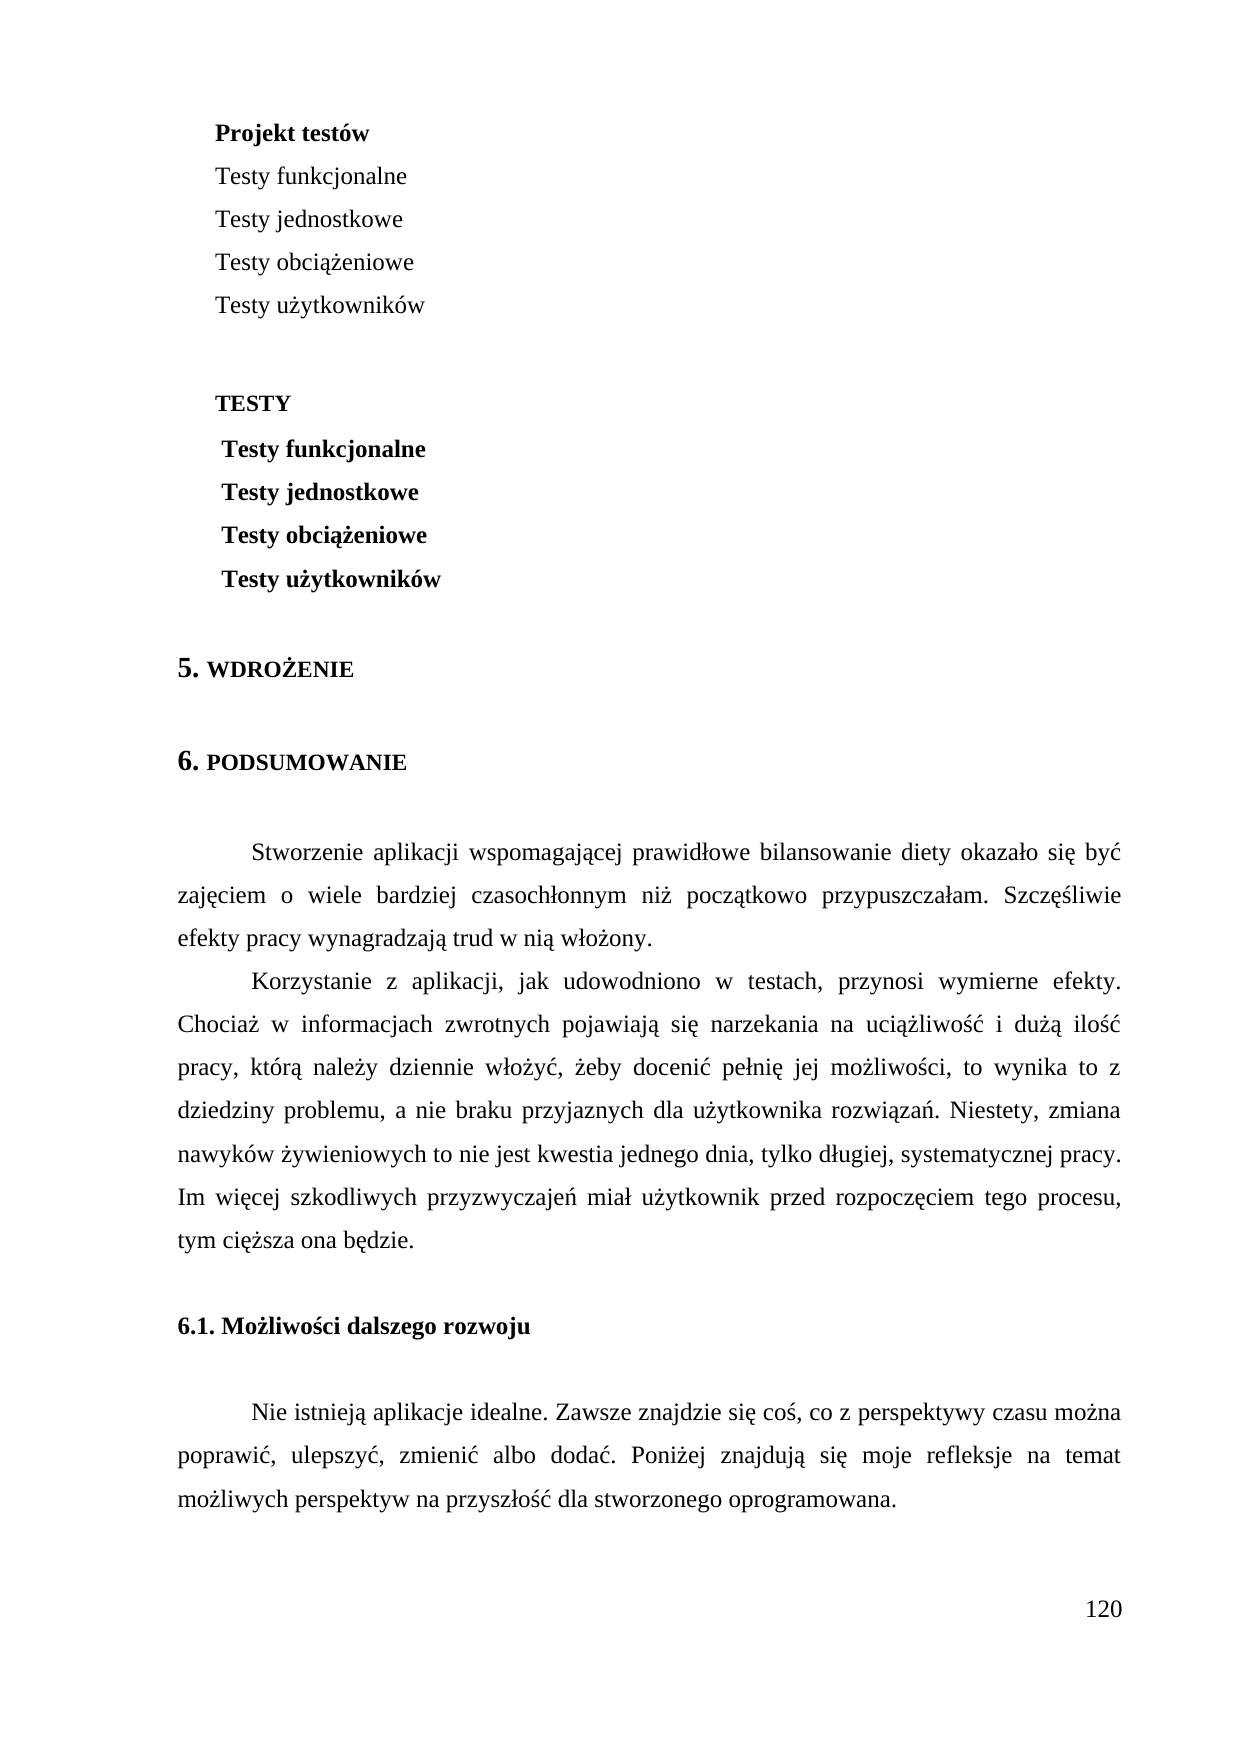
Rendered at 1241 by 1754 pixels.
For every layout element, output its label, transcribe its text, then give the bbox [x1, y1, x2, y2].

subtitle Testy jednostkowe [215, 204, 1122, 233]
subtitle 6. podsumowanie [177, 743, 1122, 777]
subtitle Testy funkcjonalne [215, 161, 1122, 190]
subtitle Testy użytkowników [215, 291, 1122, 319]
subtitle Projekt testów [215, 118, 1122, 147]
text Nie istnieją aplikacje idealne. Zawsze znajdzie się coś, co z perspektywy czasu można poprawić, ulepszyć, zmienić albo dodać. Poniżej znajdują się moje refleksje na temat możliwych perspektyw na przyszłość dla stworzonego oprogramowana. [177, 1397, 1122, 1512]
subtitle Testy funkcjonalne [215, 434, 1122, 463]
text Korzystanie z aplikacji, jak udowodniono w testach, przynosi wymierne efekty. Chociaż w informacjach zwrotnych pojawiają się narzekania na uciążliwość i dużą ilość pracy, którą należy dziennie włożyć, żeby docenić pełnię jej możliwości, to wynika to z dziedziny problemu, a nie braku przyjaznych dla użytkownika rozwiązań. Niestety, zmiana nawyków żywieniowych to nie jest kwestia jednego dnia, tylko długiej, systematycznej pracy. Im więcej szkodliwych przyzwyczajeń miał użytkownik przed rozpoczęciem tego procesu, tym cięższa ona będzie. [177, 966, 1122, 1254]
subtitle 6.1. Możliwości dalszego rozwoju [177, 1311, 1122, 1340]
subtitle testy [177, 384, 1122, 418]
subtitle 5. wdrożenie [177, 650, 1122, 683]
subtitle Testy jednostkowe [215, 477, 1122, 506]
subtitle Testy obciążeniowe [215, 521, 1122, 549]
subtitle Testy użytkowników [215, 564, 1122, 592]
subtitle Testy obciążeniowe [215, 247, 1122, 276]
text Stworzenie aplikacji wspomagającej prawidłowe bilansowanie diety okazało się być zajęciem o wiele bardziej czasochłonnym niż początkowo przypuszczałam. Szczęśliwie efekty pracy wynagradzają trud w nią włożony. [177, 837, 1122, 952]
